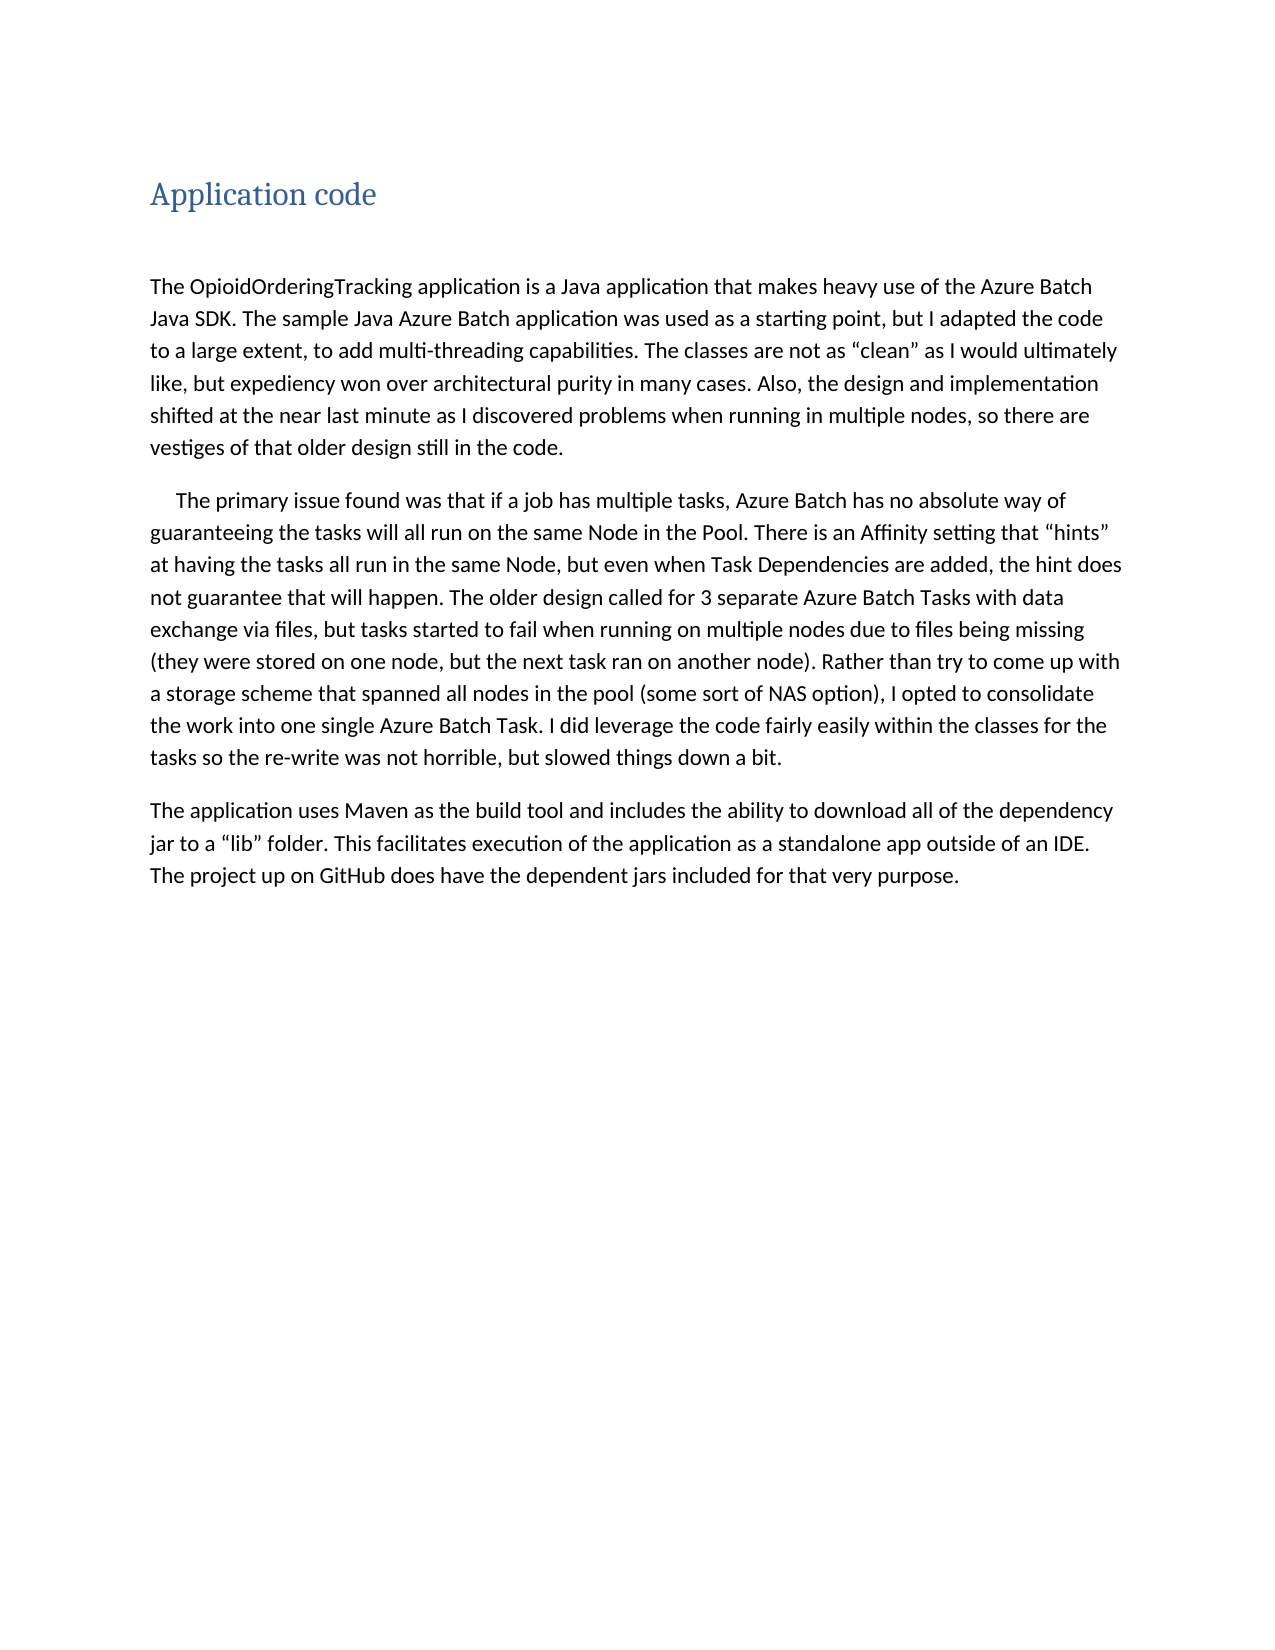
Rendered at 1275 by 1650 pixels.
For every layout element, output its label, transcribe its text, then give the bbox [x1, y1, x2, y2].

subtitle Application code [150, 175, 1125, 213]
text The primary issue found was that if a job has multiple tasks, Azure Batch has no absolute way of guaranteeing the tasks will all run on the same Node in the Pool. There is an Affinity setting that “hints” at having the tasks all run in the same Node, but even when Task Dependencies are added, the hint does not guarantee that will happen. The older design called for 3 separate Azure Batch Tasks with data exchange via files, but tasks started to fail when running on multiple nodes due to files being missing (they were stored on one node, but the next task ran on another node). Rather than try to come up with a storage scheme that spanned all nodes in the pool (some sort of NAS option), I opted to consolidate the work into one single Azure Batch Task. I did leverage the code fairly easily within the classes for the tasks so the re-write was not horrible, but slowed things down a bit. [150, 486, 1125, 772]
text The OpioidOrderingTracking application is a Java application that makes heavy use of the Azure Batch Java SDK. The sample Java Azure Batch application was used as a starting point, but I adapted the code to a large extent, to add multi-threading capabilities. The classes are not as “clean” as I would ultimately like, but expediency won over architectural purity in many cases. Also, the design and implementation shifted at the near last minute as I discovered problems when running in multiple nodes, so there are vestiges of that older design still in the code. [150, 272, 1125, 461]
text The application uses Maven as the build tool and includes the ability to download all of the dependency jar to a “lib” folder. This facilitates execution of the application as a standalone app outside of an IDE. The project up on GitHub does have the dependent jars included for that very purpose. [150, 797, 1125, 889]
